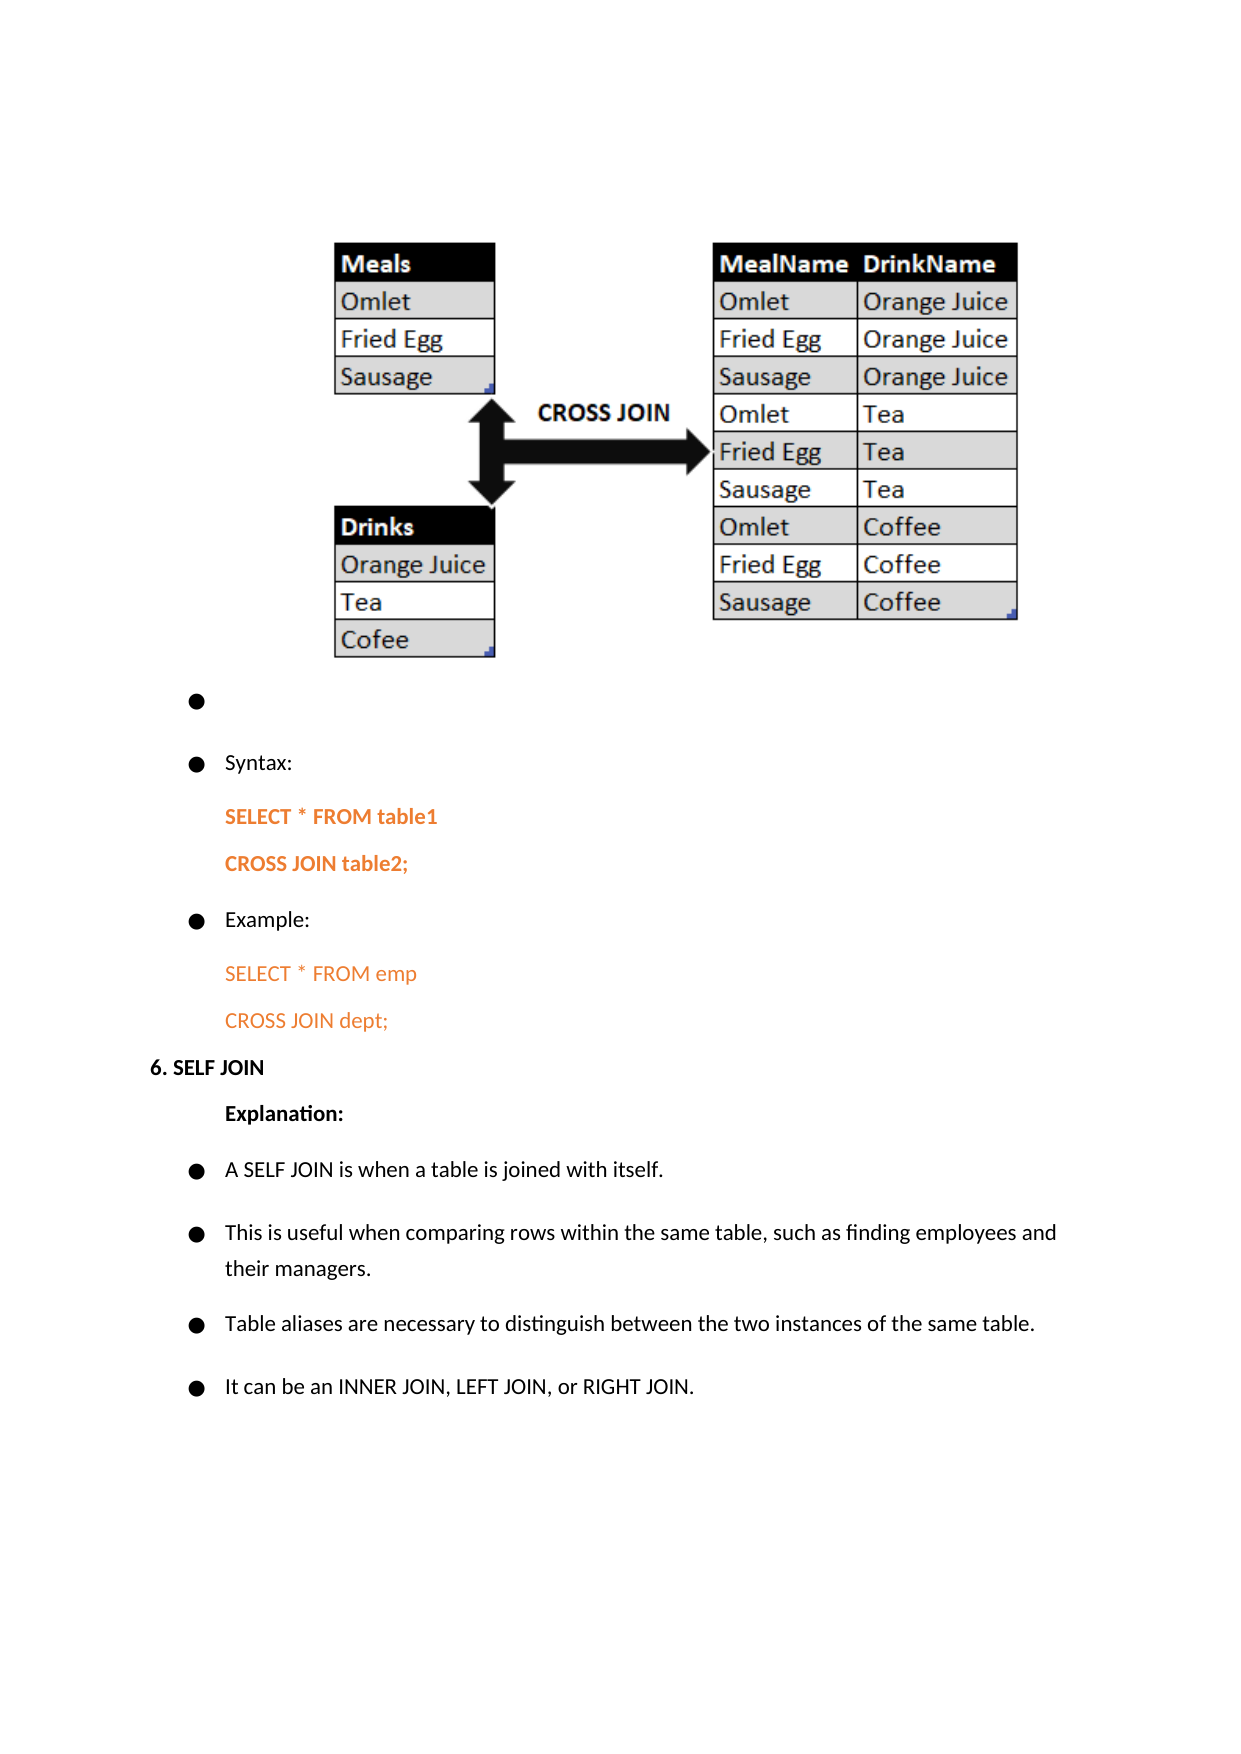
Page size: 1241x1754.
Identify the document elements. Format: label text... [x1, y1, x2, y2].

text CROSS JOIN dept; [225, 1006, 1090, 1034]
list Table aliases are necessary to distinguish between the two instances of the same table. [187, 1301, 1090, 1343]
text SELECT * FROM emp [225, 959, 1090, 987]
text Explanation: [150, 1099, 1090, 1127]
list Syntax: [187, 740, 1090, 782]
list Example: [187, 896, 1090, 939]
list This is useful when comparing rows within the same table, such as finding employees and their managers. [187, 1209, 1090, 1282]
text SELECT * FROM table1 [225, 802, 1090, 830]
text 6. SELF JOIN [150, 1053, 1090, 1081]
picture [225, 150, 1064, 708]
list A SELF JOIN is when a table is joined with itself. [187, 1146, 1090, 1189]
text CROSS JOIN table2; [225, 849, 1090, 877]
list It can be an INNER JOIN, LEFT JOIN, or RIGHT JOIN. [187, 1363, 1090, 1406]
